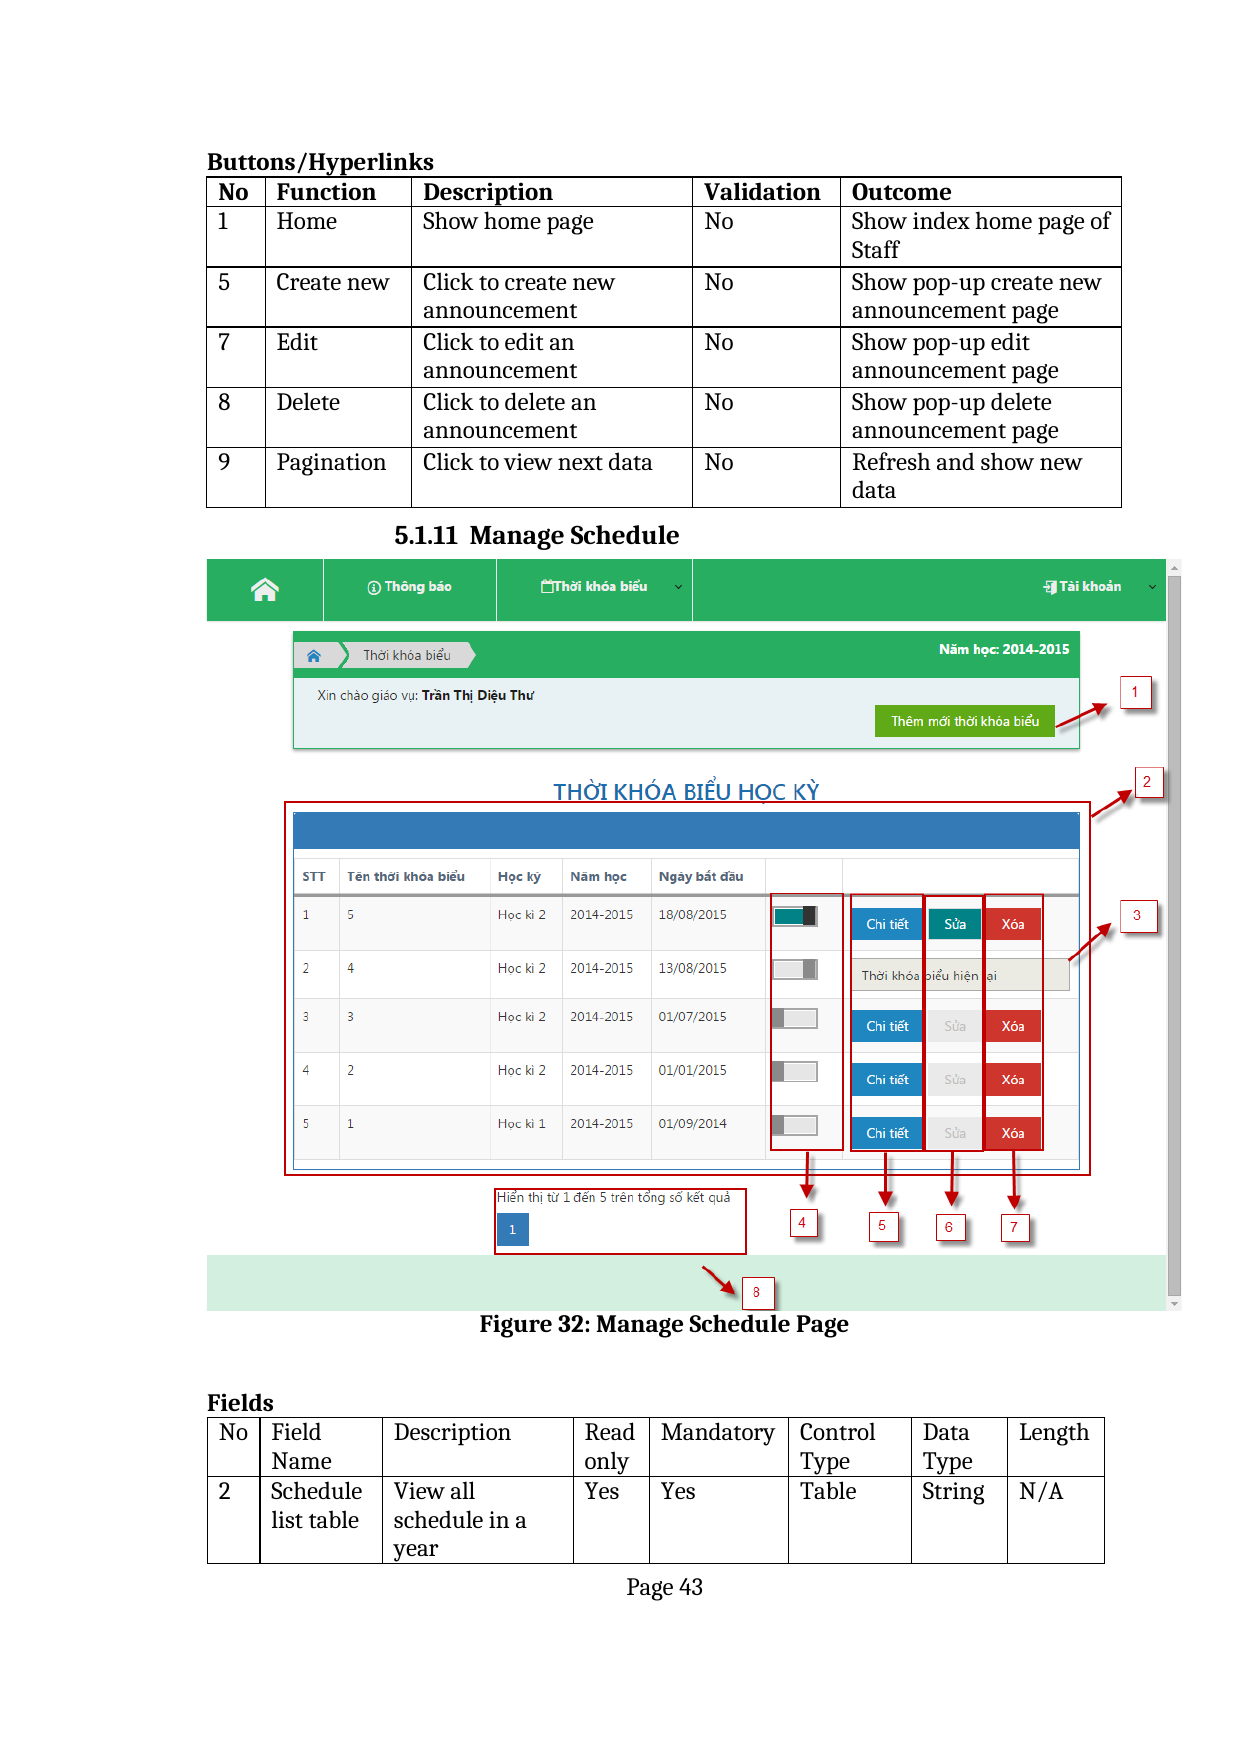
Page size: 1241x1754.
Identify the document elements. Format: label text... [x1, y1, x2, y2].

table_cell Show index home page of Staff [841, 207, 1121, 266]
table_cell Show pop-up delete announcement page [841, 388, 1121, 447]
table_header Description [412, 178, 692, 206]
table_cell Pagination [266, 448, 411, 507]
table_cell String [912, 1477, 1007, 1563]
table_cell Home [266, 207, 411, 266]
table_cell Show pop-up create new announcement page [841, 268, 1121, 326]
table_cell No [693, 268, 840, 326]
text Fields [207, 1388, 1122, 1417]
table_header Description [383, 1418, 573, 1476]
table_cell Yes [574, 1477, 649, 1563]
table_cell 2 [208, 1477, 259, 1563]
table_cell Show home page [412, 207, 692, 266]
subtitle Manage Schedule [394, 520, 1122, 551]
table_cell Refresh and show new data [841, 448, 1121, 507]
table_cell Click to create new announcement [412, 268, 692, 326]
table_cell 5 [207, 268, 265, 326]
table_cell Click to delete an announcement [412, 388, 692, 447]
table_header Data Type [912, 1418, 1007, 1476]
text Buttons/Hyperlinks [207, 148, 1122, 176]
table_cell Show pop-up edit announcement page [841, 328, 1121, 387]
table_header Mandatory [650, 1418, 788, 1476]
table_header Length [1008, 1418, 1104, 1476]
table_cell No [693, 207, 840, 266]
table_cell Delete [266, 388, 411, 447]
table_cell 7 [207, 328, 265, 387]
table_header Validation [693, 178, 840, 206]
table_cell 8 [207, 388, 265, 447]
table_cell Click to edit an announcement [412, 328, 692, 387]
table_cell Yes [650, 1477, 788, 1563]
table_cell No [693, 448, 840, 507]
table_cell Click to view next data [412, 448, 692, 507]
table_cell Create new [266, 268, 411, 326]
table_cell 1 [207, 207, 265, 266]
table_header Function [266, 178, 411, 206]
table_header No [207, 178, 265, 206]
table_cell Schedule list table [261, 1477, 382, 1563]
table_header Outcome [841, 178, 1121, 206]
table_cell Table [789, 1477, 911, 1563]
table_header Control Type [789, 1418, 911, 1476]
table_cell N/A [1008, 1477, 1104, 1563]
table_cell 9 [207, 448, 265, 507]
picture [206, 559, 1182, 1311]
table_header No [208, 1418, 259, 1476]
table_header Read only [574, 1418, 649, 1476]
table_cell View all schedule in a year [383, 1477, 573, 1563]
table_header Field Name [261, 1418, 382, 1476]
table_cell Edit [266, 328, 411, 387]
table_cell No [693, 328, 840, 387]
table_cell No [693, 388, 840, 447]
